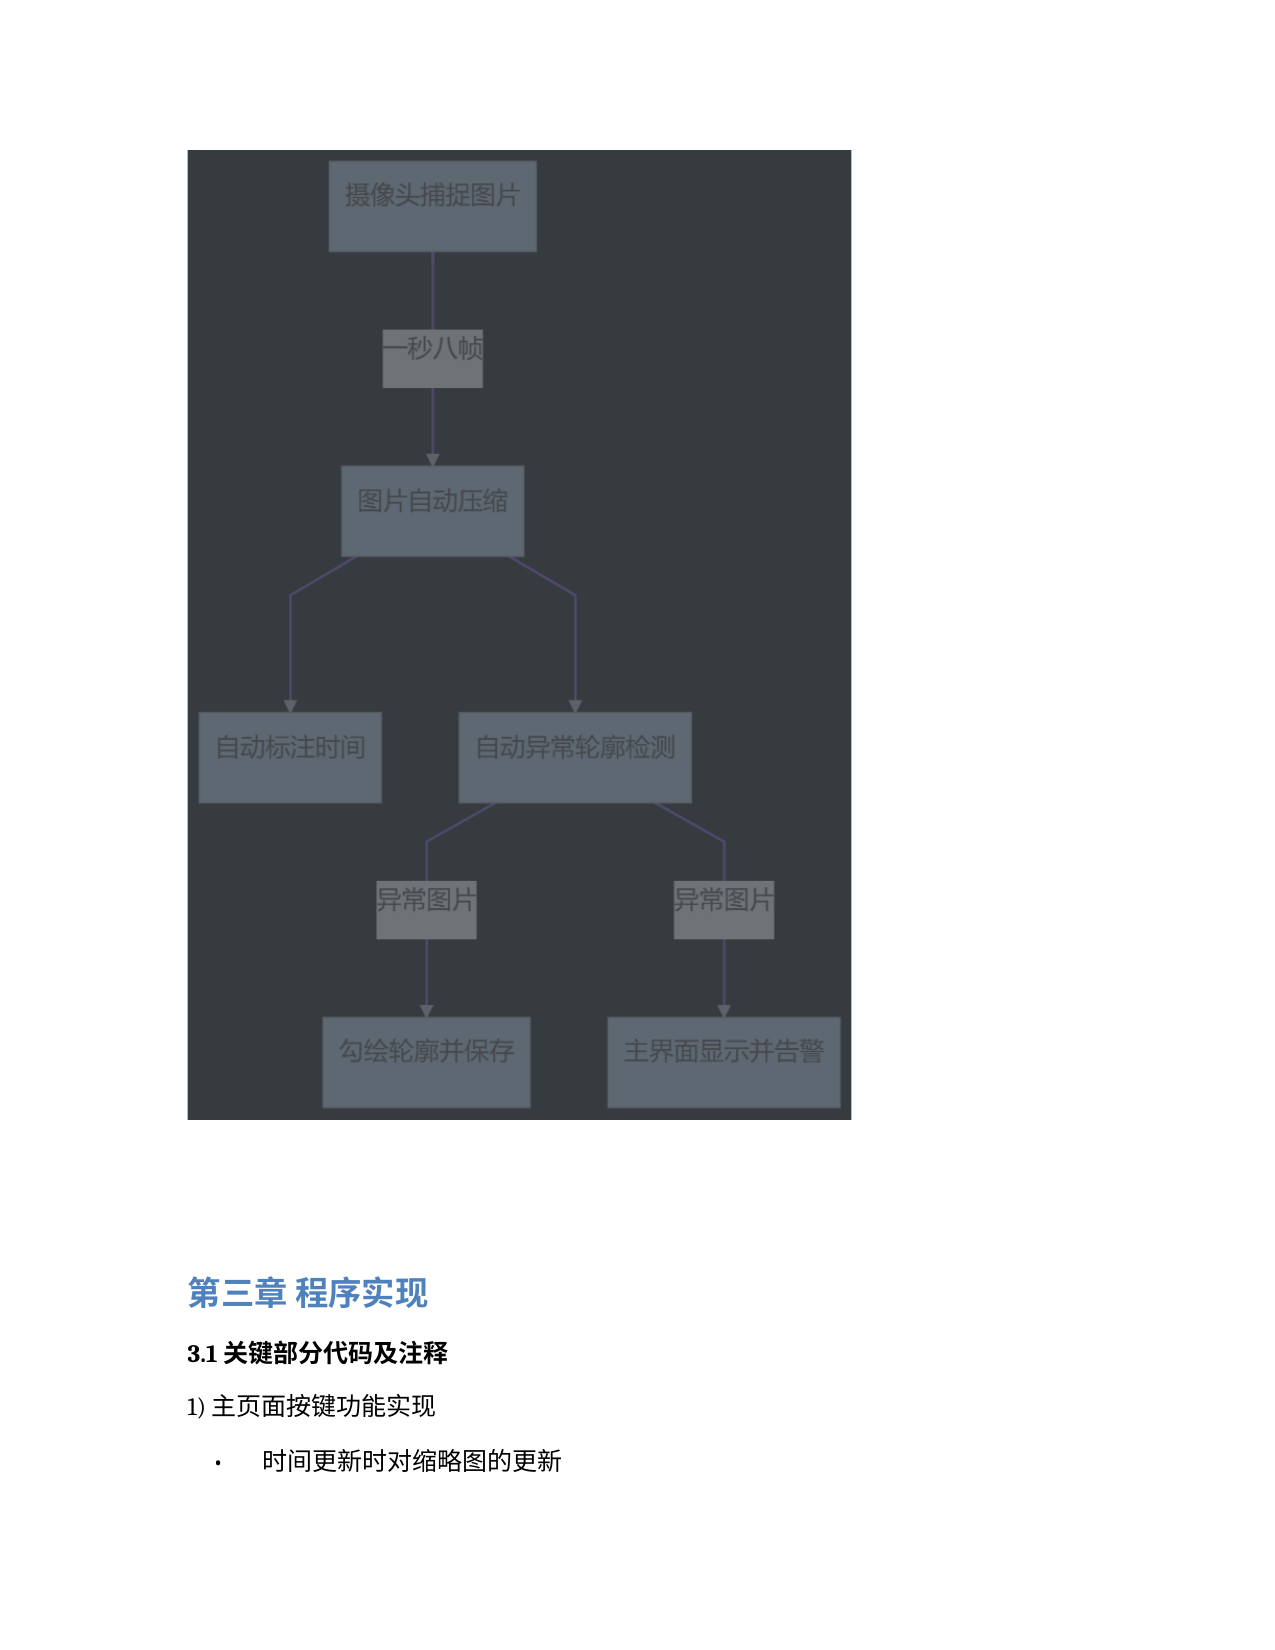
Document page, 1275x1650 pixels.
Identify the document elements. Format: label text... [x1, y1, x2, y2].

list 时间更新时对缩略图的更新 [212, 1441, 1087, 1478]
picture [187, 150, 852, 1120]
text 1) 主页面按键功能实现 [187, 1388, 1087, 1423]
text 3.1 关键部分代码及注释 [187, 1333, 1087, 1370]
subtitle 第三章 程序实现 [187, 1267, 1087, 1315]
